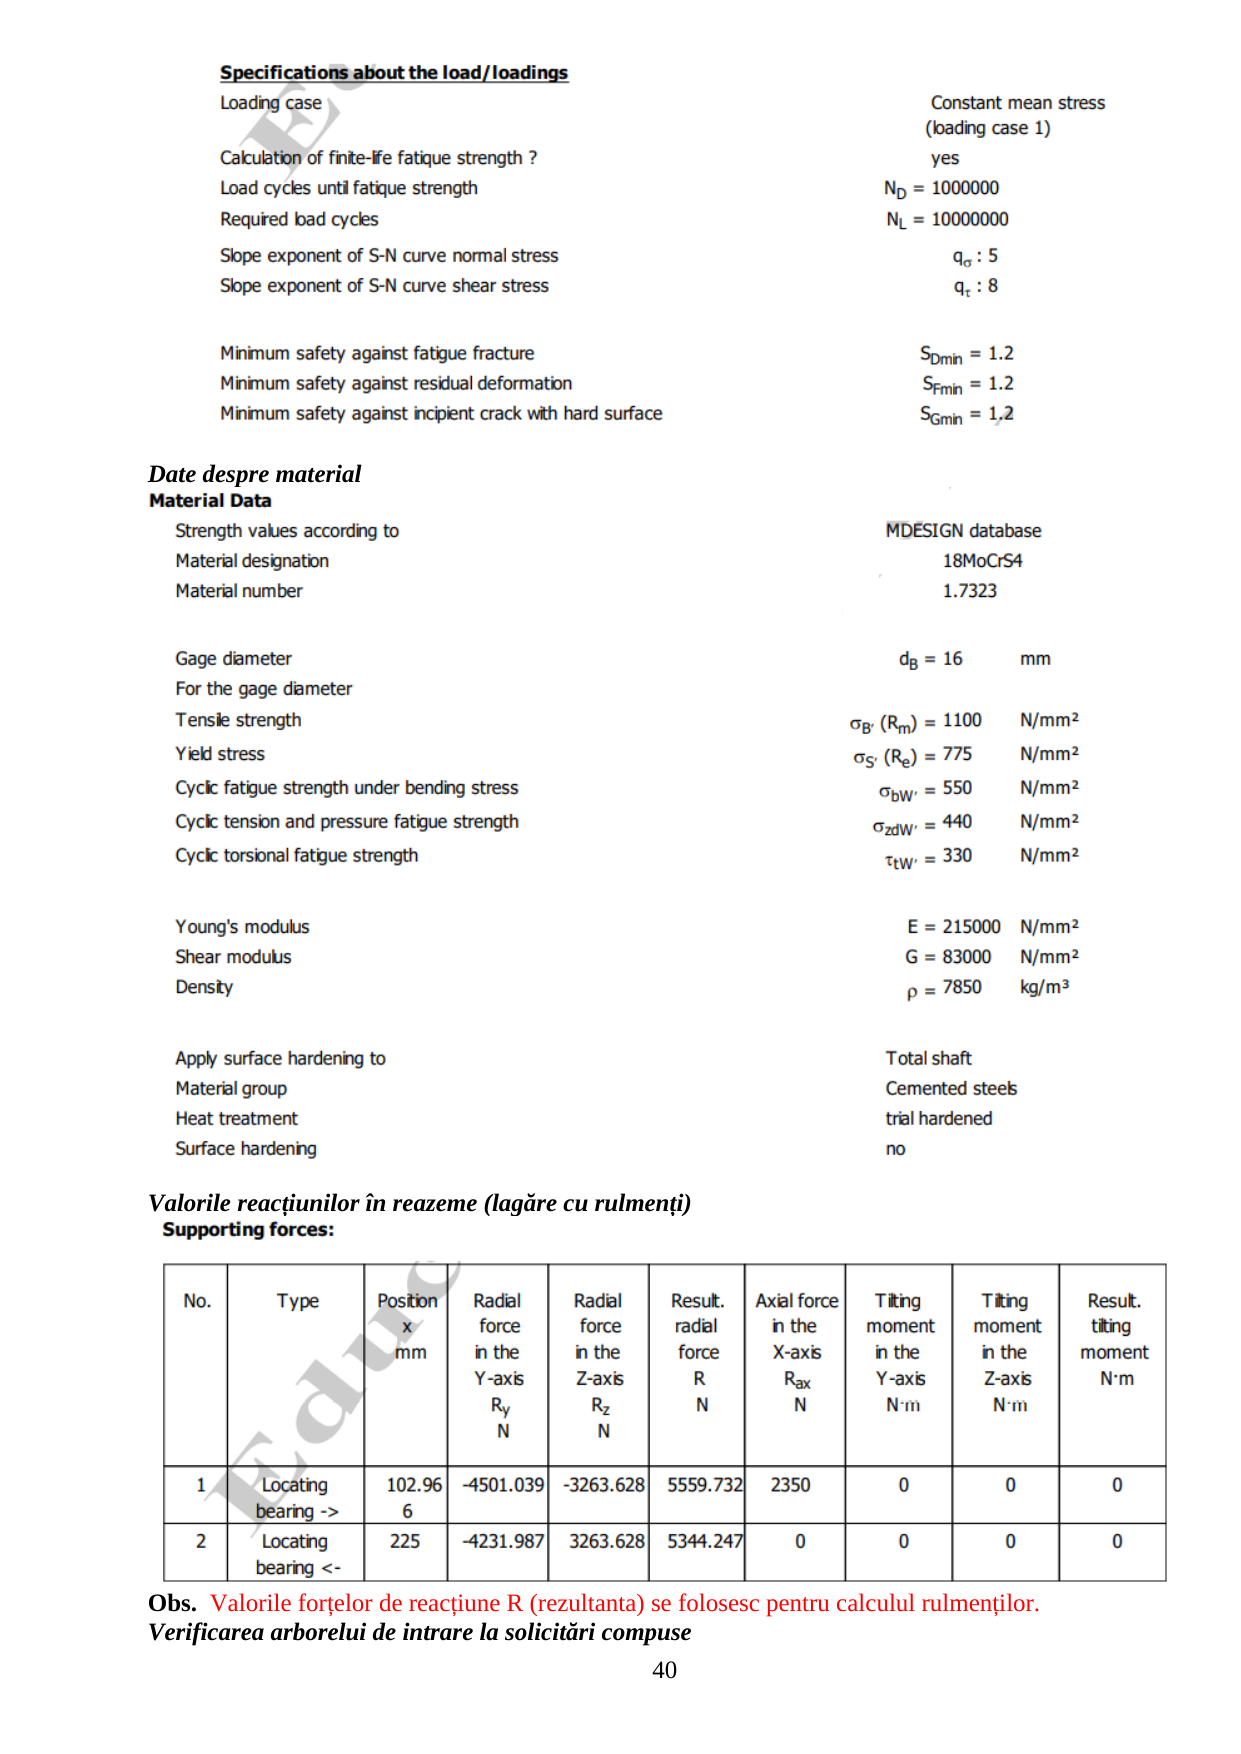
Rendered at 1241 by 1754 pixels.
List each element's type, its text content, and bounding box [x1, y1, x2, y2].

text Valorile reacțiunilor în reazeme (lagăre cu rulmenți) [148, 1188, 1181, 1217]
text Obs. Valorile forțelor de reacțiune R (rezultanta) se folosesc pentru calculul rulmenților. [148, 1588, 1181, 1617]
text Date despre material [148, 459, 1181, 488]
picture [147, 487, 1083, 1159]
picture [218, 59, 1110, 431]
text Verificarea arborelui de intrare la solicitări compuse [148, 1617, 1181, 1645]
picture [157, 1216, 1172, 1588]
